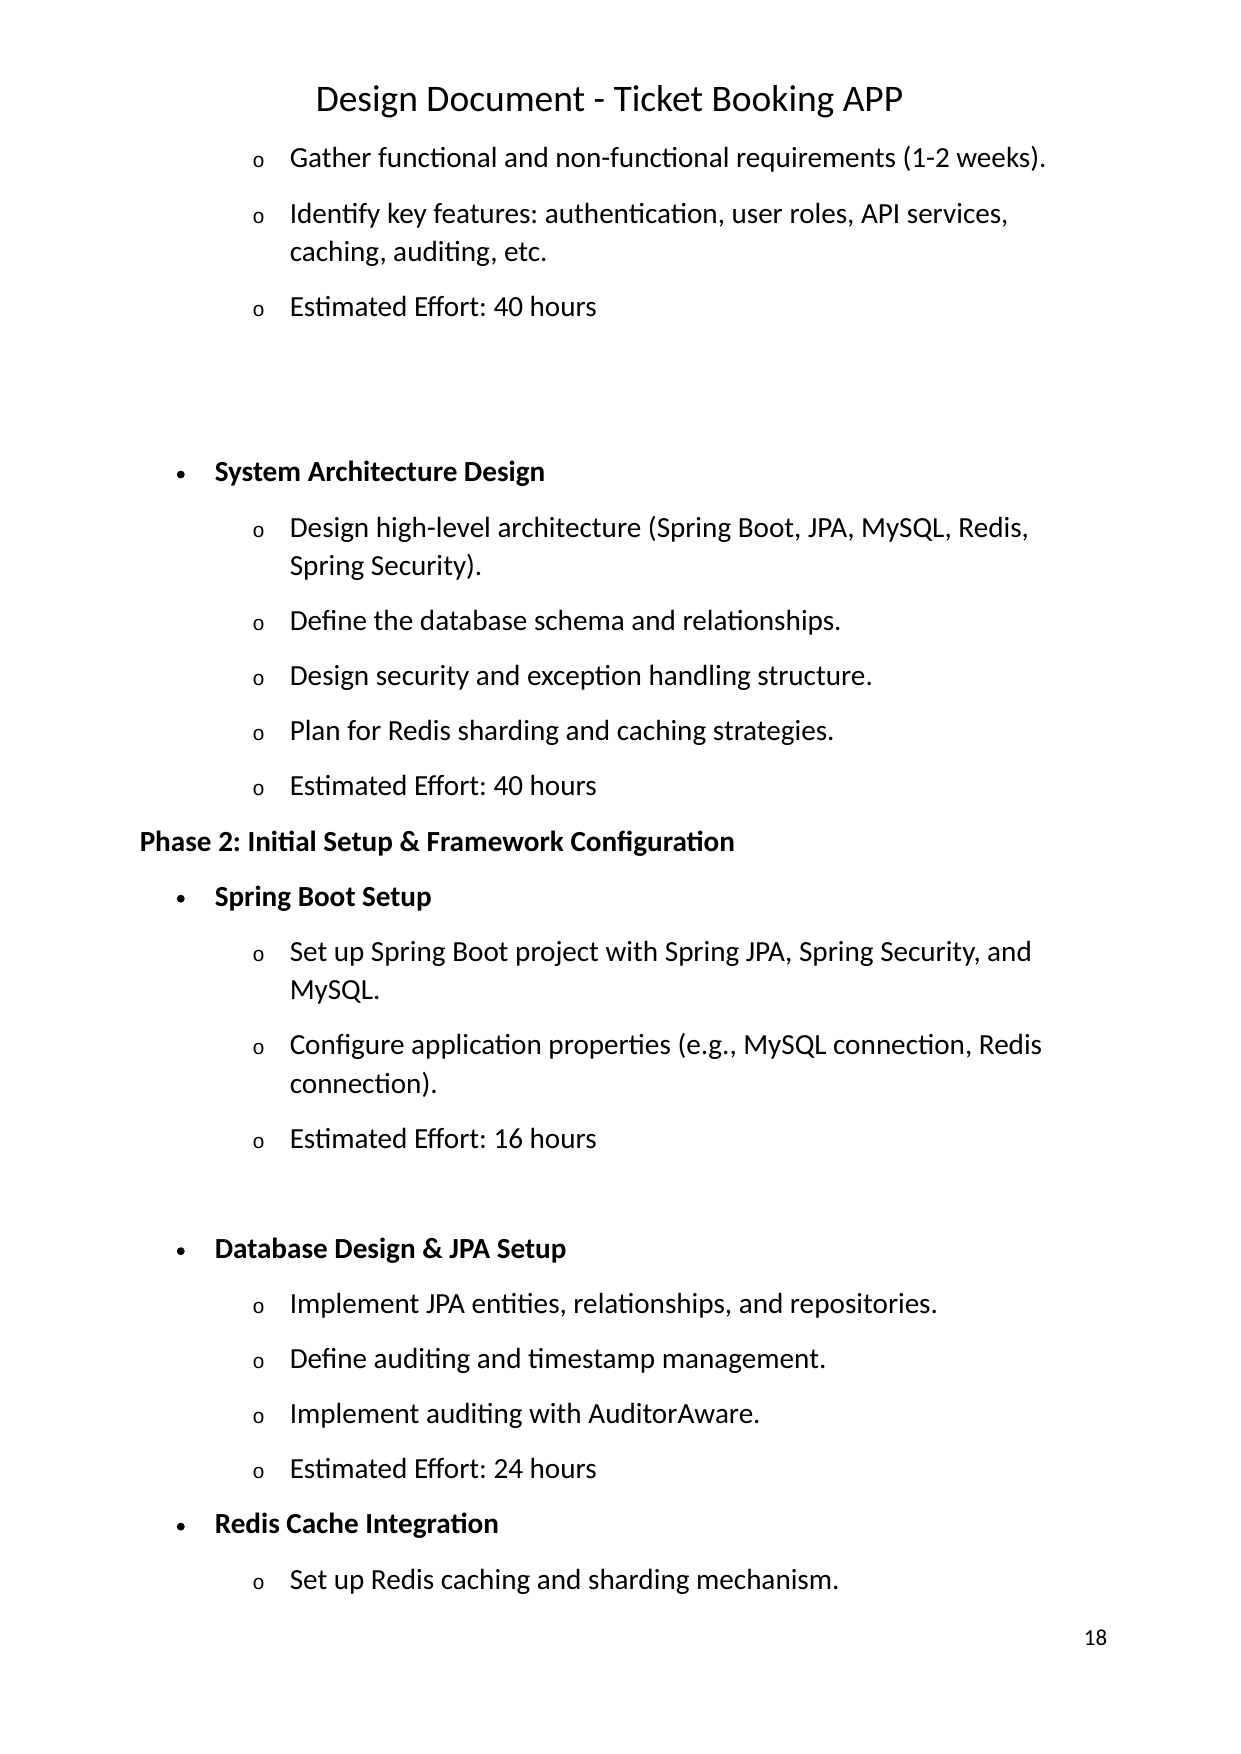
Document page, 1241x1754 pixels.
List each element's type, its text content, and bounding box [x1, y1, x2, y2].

list Database Design & JPA Setup [177, 1230, 1107, 1266]
list Identify key features: authentication, user roles, API services, caching, auditing, etc. [252, 195, 1107, 269]
list Plan for Redis sharding and caching strategies. [252, 712, 1107, 748]
list Estimated Effort: 40 hours [252, 288, 1107, 324]
list Define auditing and timestamp management. [252, 1340, 1107, 1376]
list System Architecture Design [177, 453, 1107, 489]
list Set up Redis caching and sharding mechanism. [252, 1561, 1107, 1596]
list Set up Spring Boot project with Spring JPA, Spring Security, and MySQL. [252, 933, 1107, 1007]
list Redis Cache Integration [177, 1506, 1107, 1541]
list Gather functional and non-functional requirements (1-2 weeks). [252, 139, 1107, 175]
list Design security and exception handling structure. [252, 657, 1107, 693]
list Implement auditing with AuditorAware. [252, 1395, 1107, 1431]
list Implement JPA entities, relationships, and repositories. [252, 1285, 1107, 1321]
list Configure application properties (e.g., MySQL connection, Redis connection). [252, 1026, 1107, 1100]
list Estimated Effort: 40 hours [252, 767, 1107, 803]
text Phase 2: Initial Setup & Framework Configuration [139, 823, 1107, 858]
list Define the database schema and relationships. [252, 602, 1107, 638]
list Estimated Effort: 16 hours [252, 1120, 1107, 1156]
list Design high-level architecture (Spring Boot, JPA, MySQL, Redis, Spring Security). [252, 509, 1107, 583]
list Estimated Effort: 24 hours [252, 1451, 1107, 1486]
list Spring Boot Setup [177, 878, 1107, 913]
